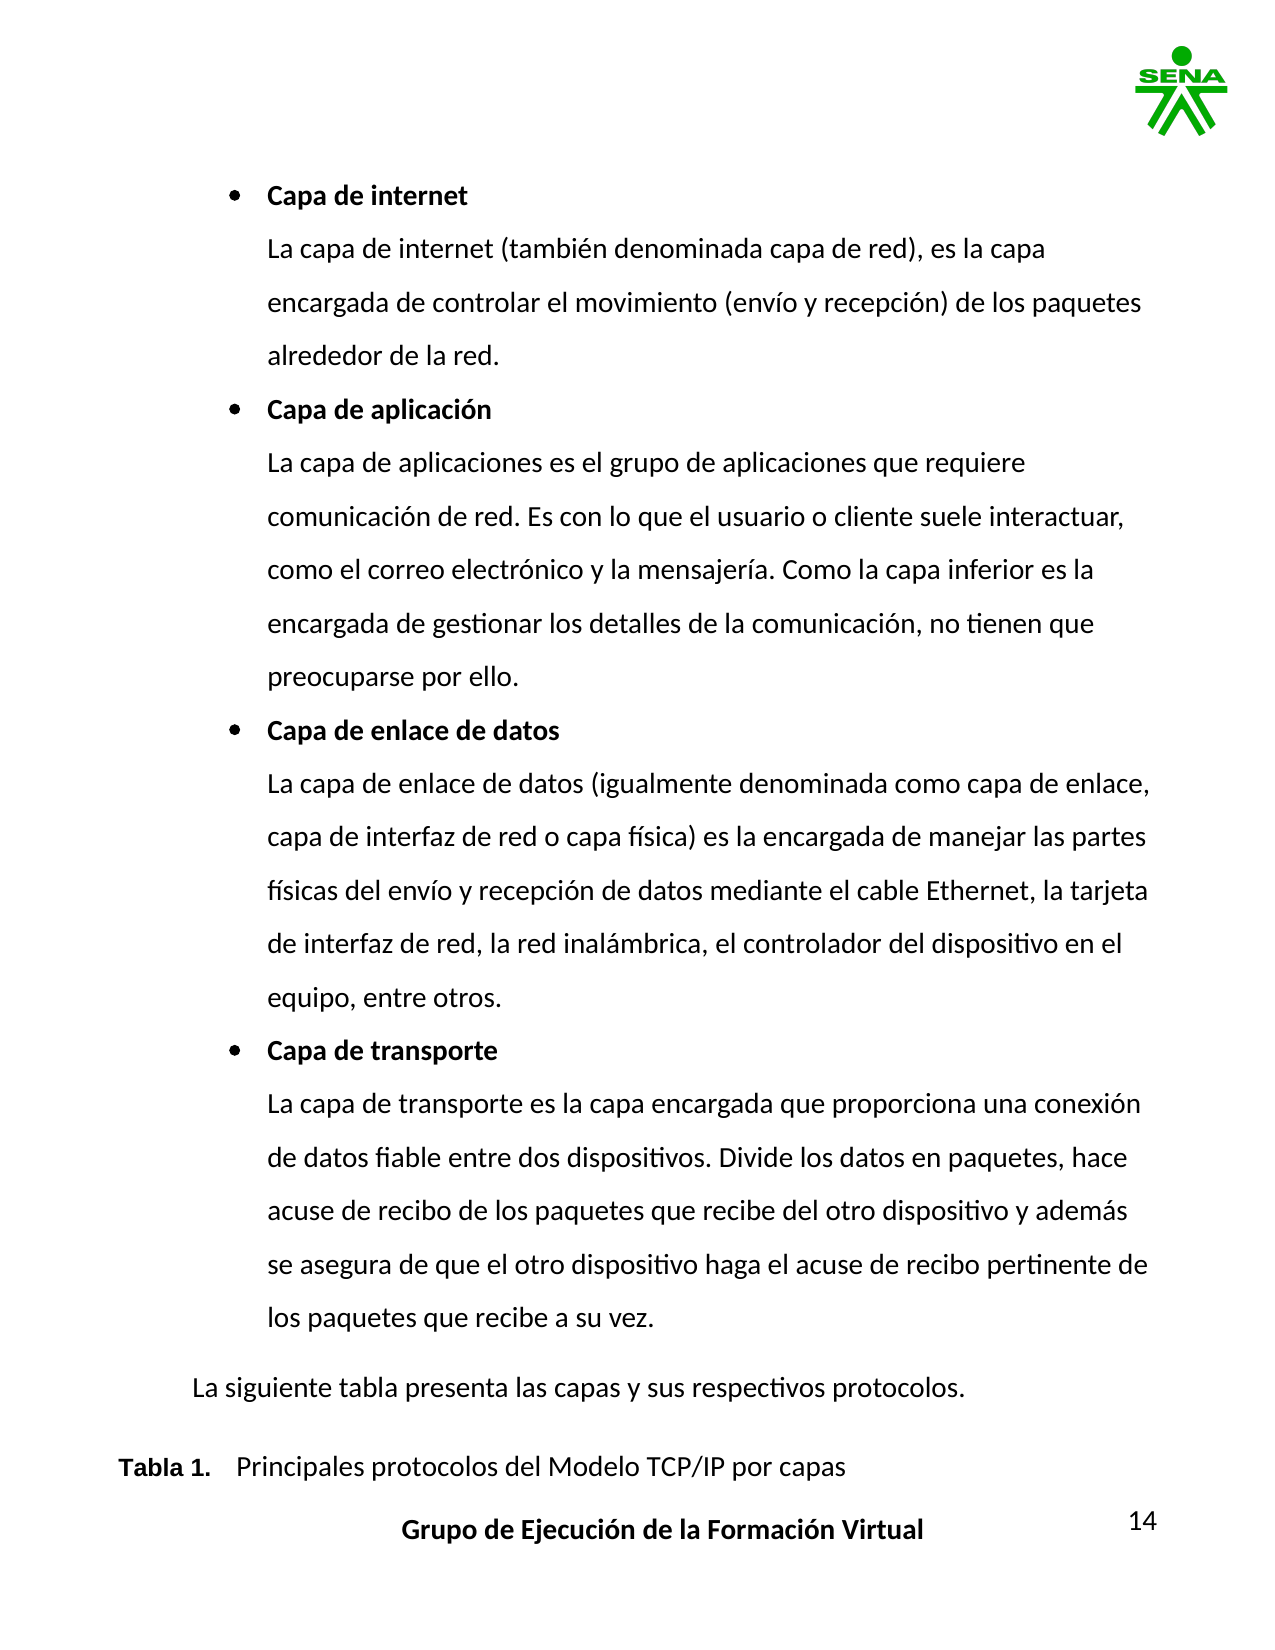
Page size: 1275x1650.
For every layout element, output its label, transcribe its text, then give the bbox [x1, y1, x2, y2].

text La siguiente tabla presenta las capas y sus respectivos protocolos. [118, 1369, 1157, 1405]
list La capa de internet (también denominada capa de red), es la capa encargada de controlar el movimiento (envío y recepción) de los paquetes alrededor de la red. [267, 231, 1157, 373]
list Capa de enlace de datos [229, 712, 1157, 747]
text Principales protocolos del Modelo TCP/IP por capas [118, 1448, 1157, 1483]
list Capa de internet [229, 177, 1157, 213]
list Capa de transporte [229, 1032, 1157, 1068]
list La capa de enlace de datos (igualmente denominada como capa de enlace, capa de interfaz de red o capa física) es la encargada de manejar las partes físicas del envío y recepción de datos mediante el cable Ethernet, la tarjeta de interfaz de red, la red inalámbrica, el controlador del dispositivo en el equipo, entre otros. [267, 765, 1157, 1014]
list La capa de transporte es la capa encargada que proporciona una conexión de datos fiable entre dos dispositivos. Divide los datos en paquetes, hace acuse de recibo de los paquetes que recibe del otro dispositivo y además se asegura de que el otro dispositivo haga el acuse de recibo pertinente de los paquetes que recibe a su vez. [267, 1086, 1157, 1335]
picture [1135, 46, 1228, 136]
list Capa de aplicación [229, 391, 1157, 427]
list La capa de aplicaciones es el grupo de aplicaciones que requiere comunicación de red. Es con lo que el usuario o cliente suele interactuar, como el correo electrónico y la mensajería. Como la capa inferior es la encargada de gestionar los detalles de la comunicación, no tienen que preocuparse por ello. [267, 444, 1157, 694]
